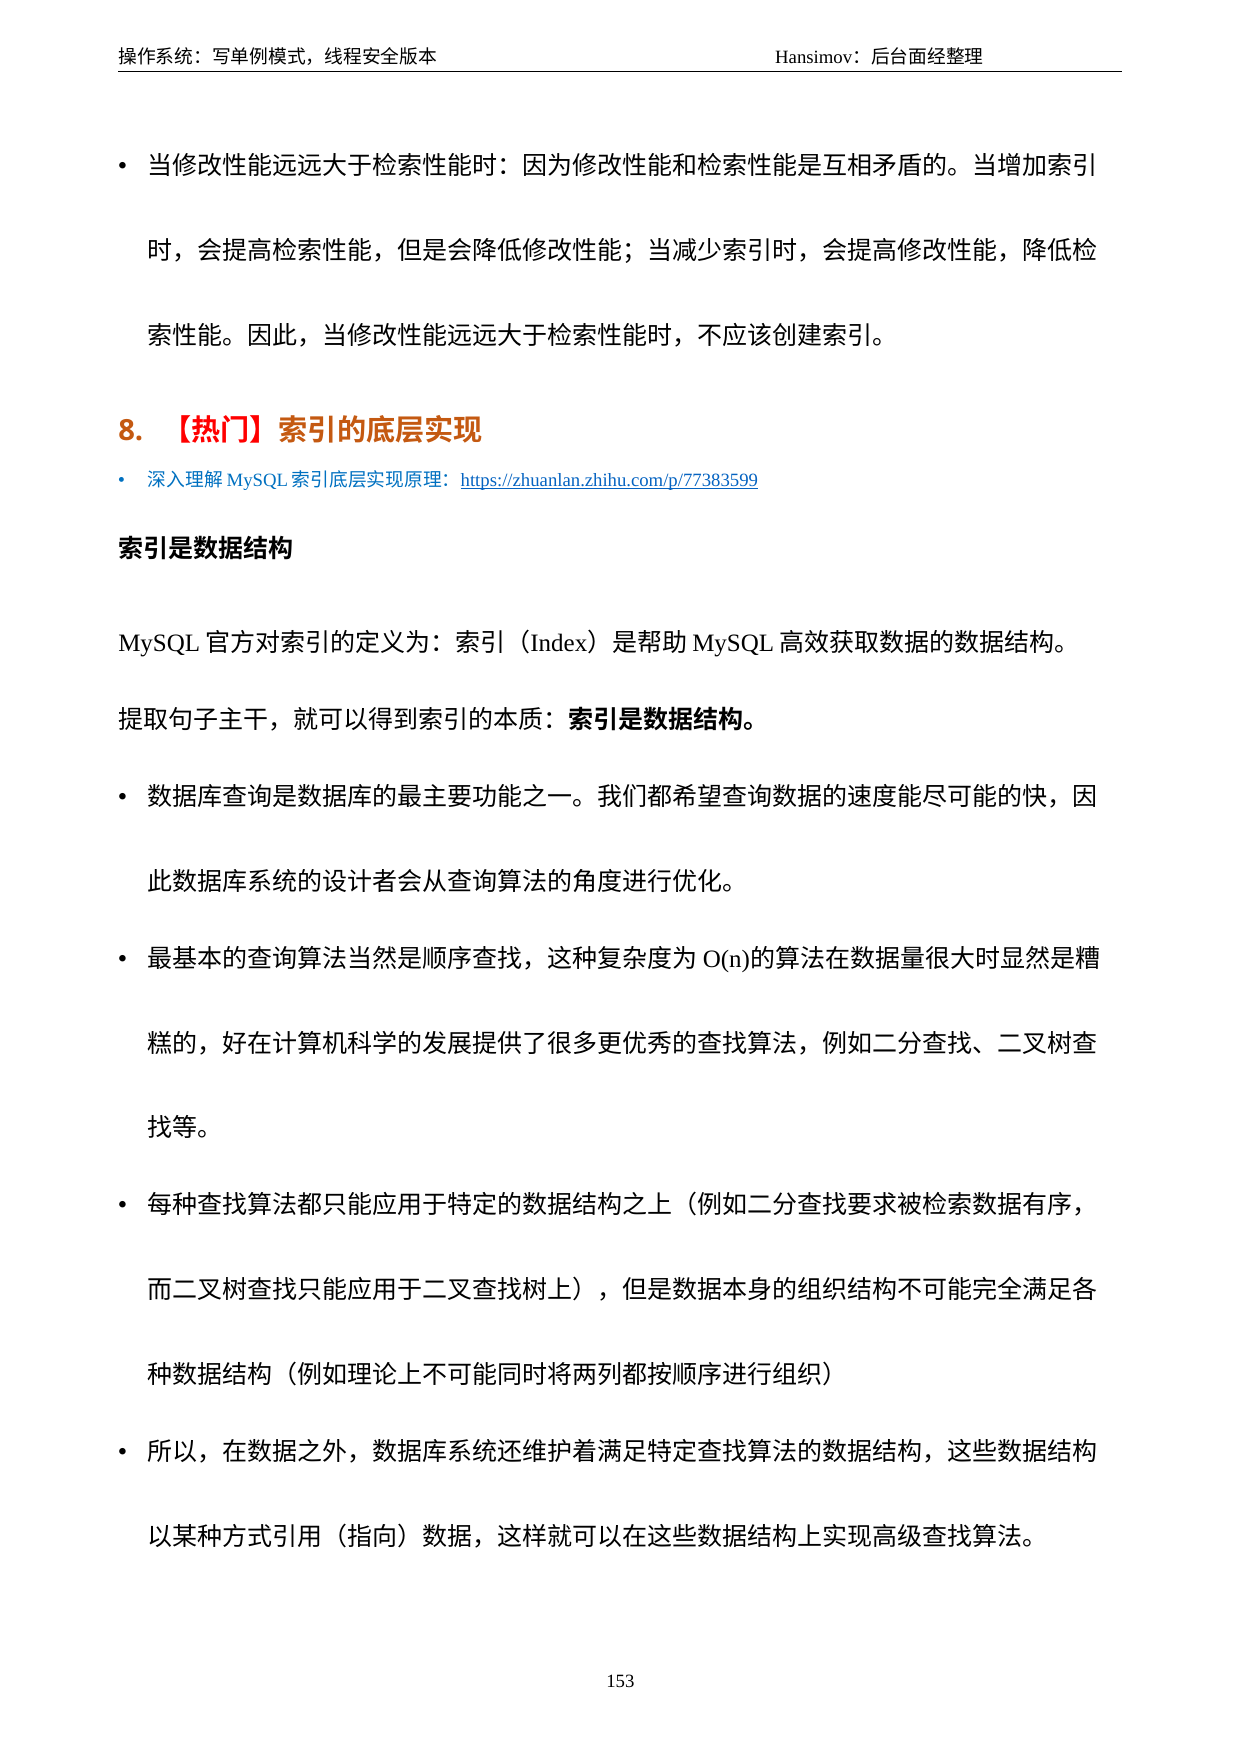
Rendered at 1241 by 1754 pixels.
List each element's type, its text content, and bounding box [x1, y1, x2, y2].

subtitle 索引是数据结构 [118, 512, 1097, 580]
subtitle 【热门】索引的底层实现 [118, 394, 1097, 462]
text 提取句子主干，就可以得到索引的本质：索引是数据结构。 [118, 683, 1122, 751]
text 当修改性能远远大于检索性能时：因为修改性能和检索性能是互相矛盾的。当增加索引时，会提高检索性能，但是会降低修改性能；当减少索引时，会提高修改性能，降低检索性能。因此，当修改性能远远大于检索性能时，不应该创建索引。 [118, 130, 1122, 368]
text 数据库查询是数据库的最主要功能之一。我们都希望查询数据的速度能尽可能的快，因此数据库系统的设计者会从查询算法的角度进行优化。 [118, 760, 1122, 913]
text 每种查找算法都只能应用于特定的数据结构之上（例如二分查找要求被检索数据有序，而二叉树查找只能应用于二叉查找树上），但是数据本身的组织结构不可能完全满足各种数据结构（例如理论上不可能同时将两列都按顺序进行组织） [118, 1169, 1122, 1407]
text 所以，在数据之外，数据库系统还维护着满足特定查找算法的数据结构，这些数据结构以某种方式引用（指向）数据，这样就可以在这些数据结构上实现高级查找算法。 [118, 1416, 1122, 1569]
text 深入理解MySQL索引底层实现原理：https://zhuanlan.zhihu.com/p/77383599 [118, 462, 1122, 496]
text 最基本的查询算法当然是顺序查找，这种复杂度为O(n)的算法在数据量很大时显然是糟糕的，好在计算机科学的发展提供了很多更优秀的查找算法，例如二分查找、二叉树查找等。 [118, 922, 1122, 1160]
text MySQL官方对索引的定义为：索引（Index）是帮助MySQL高效获取数据的数据结构。 [118, 606, 1122, 674]
